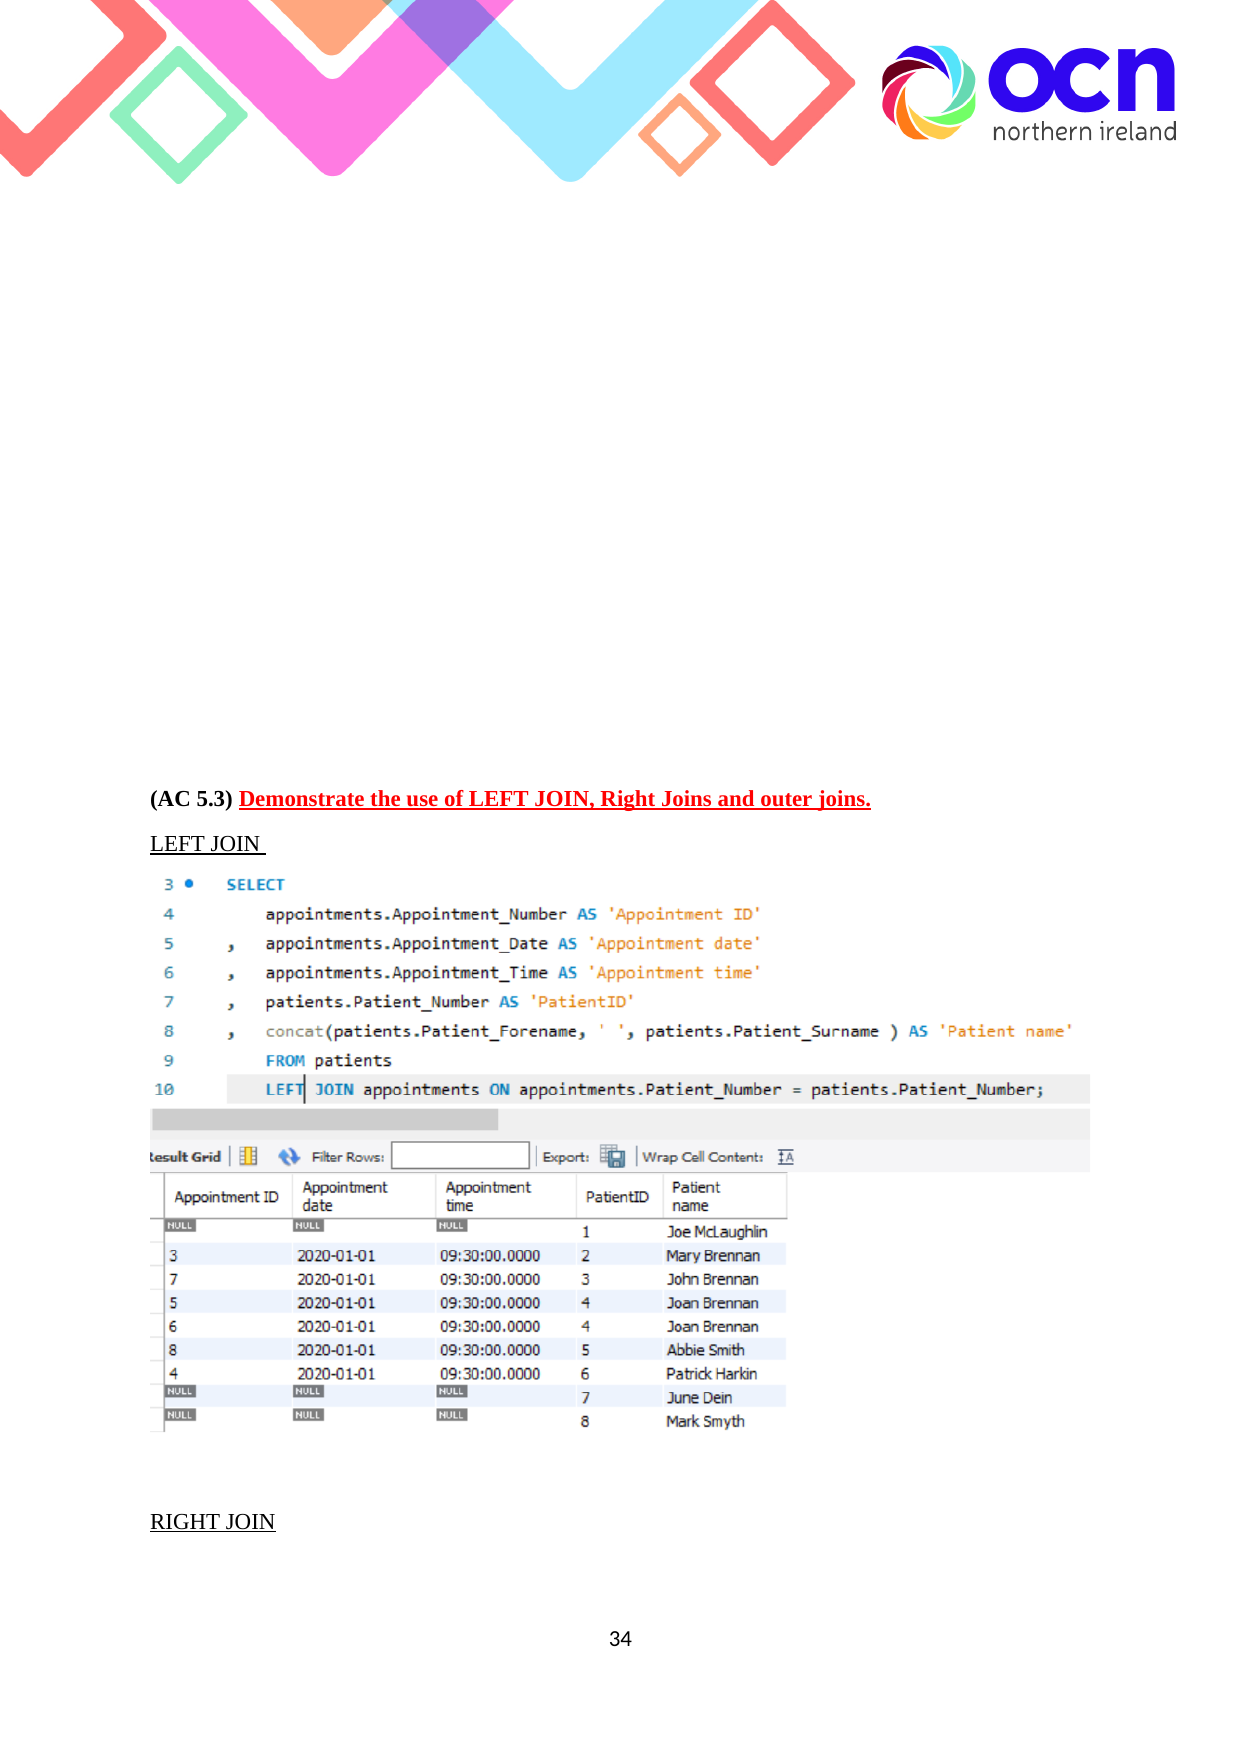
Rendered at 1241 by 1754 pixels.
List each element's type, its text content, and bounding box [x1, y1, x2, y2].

picture [0, 0, 1240, 197]
text LEFT JOIN [150, 831, 1090, 857]
text (AC 5.3) Demonstrate the use of LEFT JOIN, Right Joins and outer joins. [150, 785, 1090, 812]
picture [150, 875, 1091, 1444]
text RIGHT JOIN [150, 1508, 1090, 1534]
